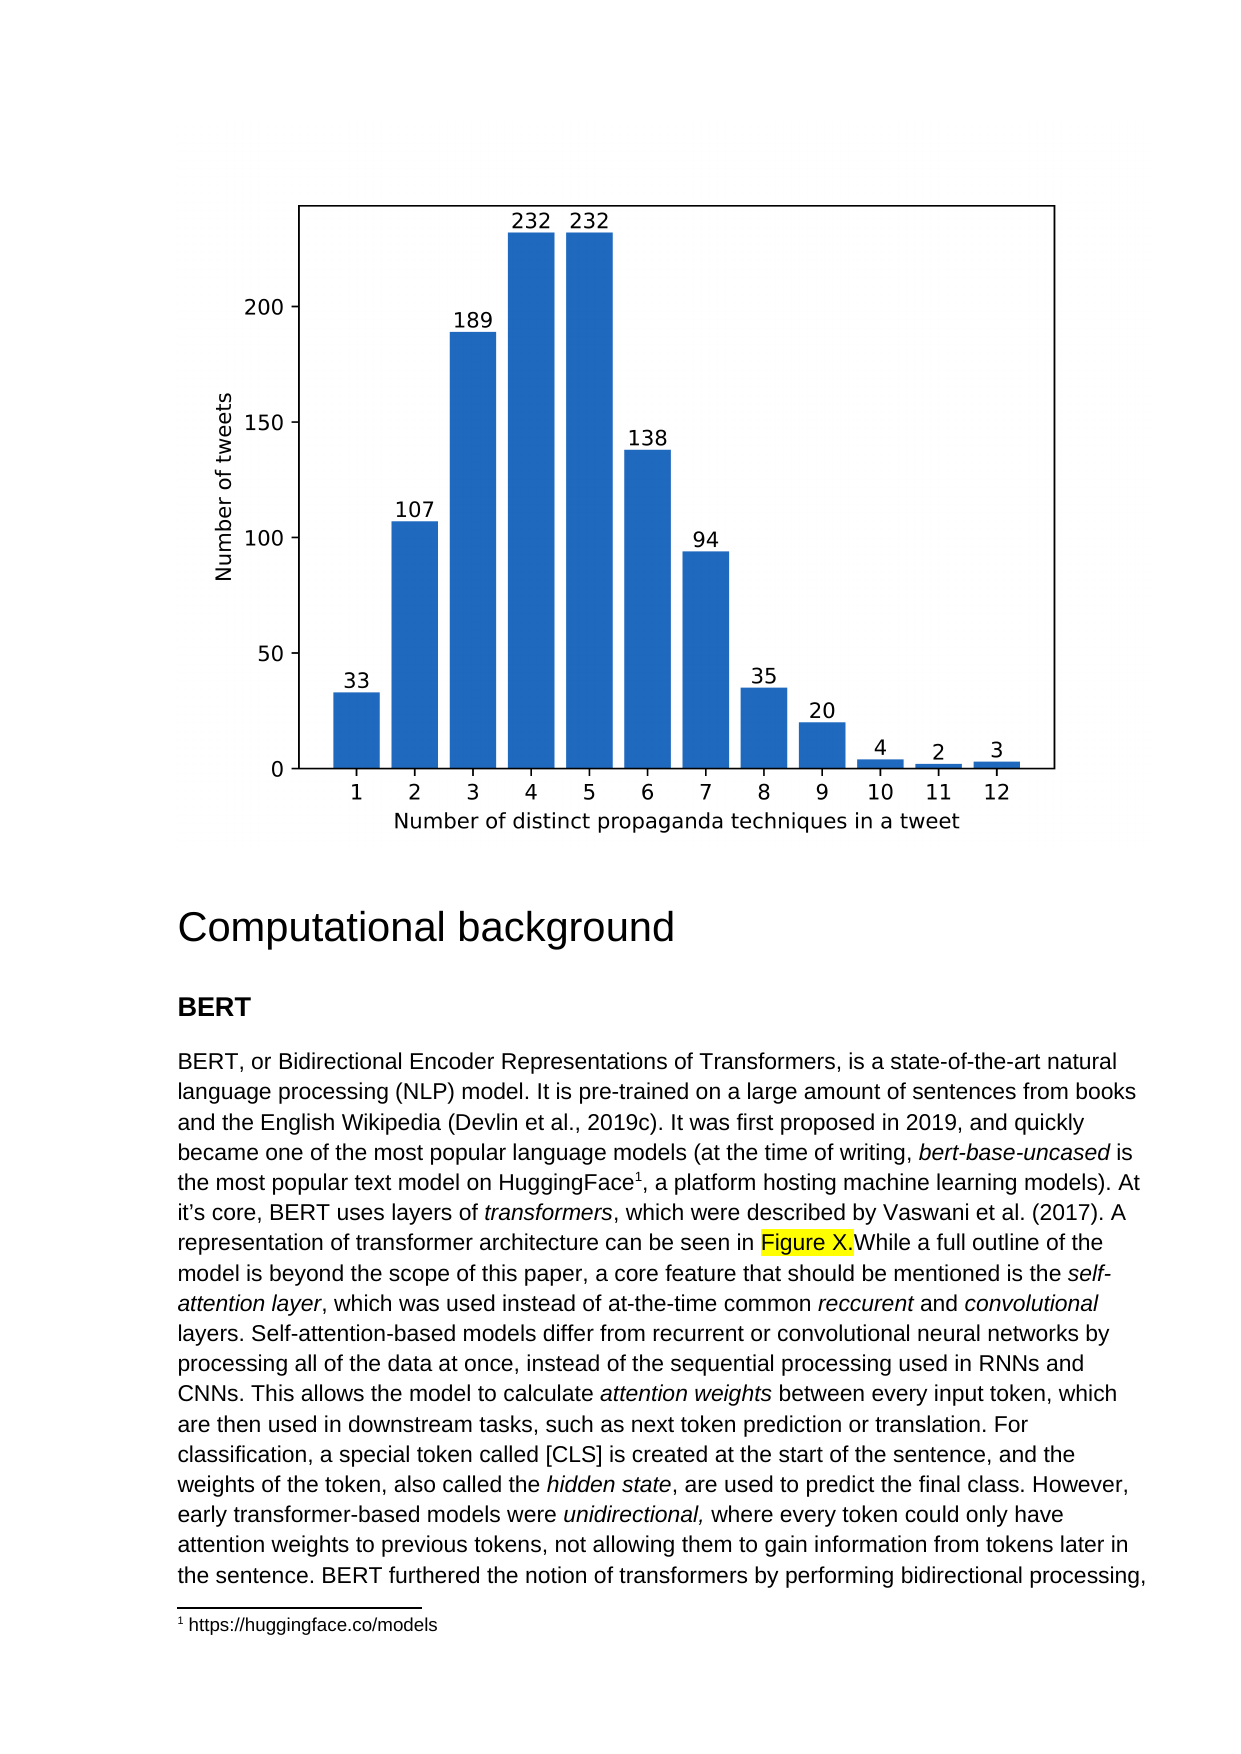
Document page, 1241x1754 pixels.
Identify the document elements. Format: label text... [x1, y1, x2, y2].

subtitle BERT [177, 991, 1152, 1022]
subtitle Computational background [177, 903, 1152, 951]
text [177, 1048, 1152, 1588]
picture [177, 118, 1152, 849]
